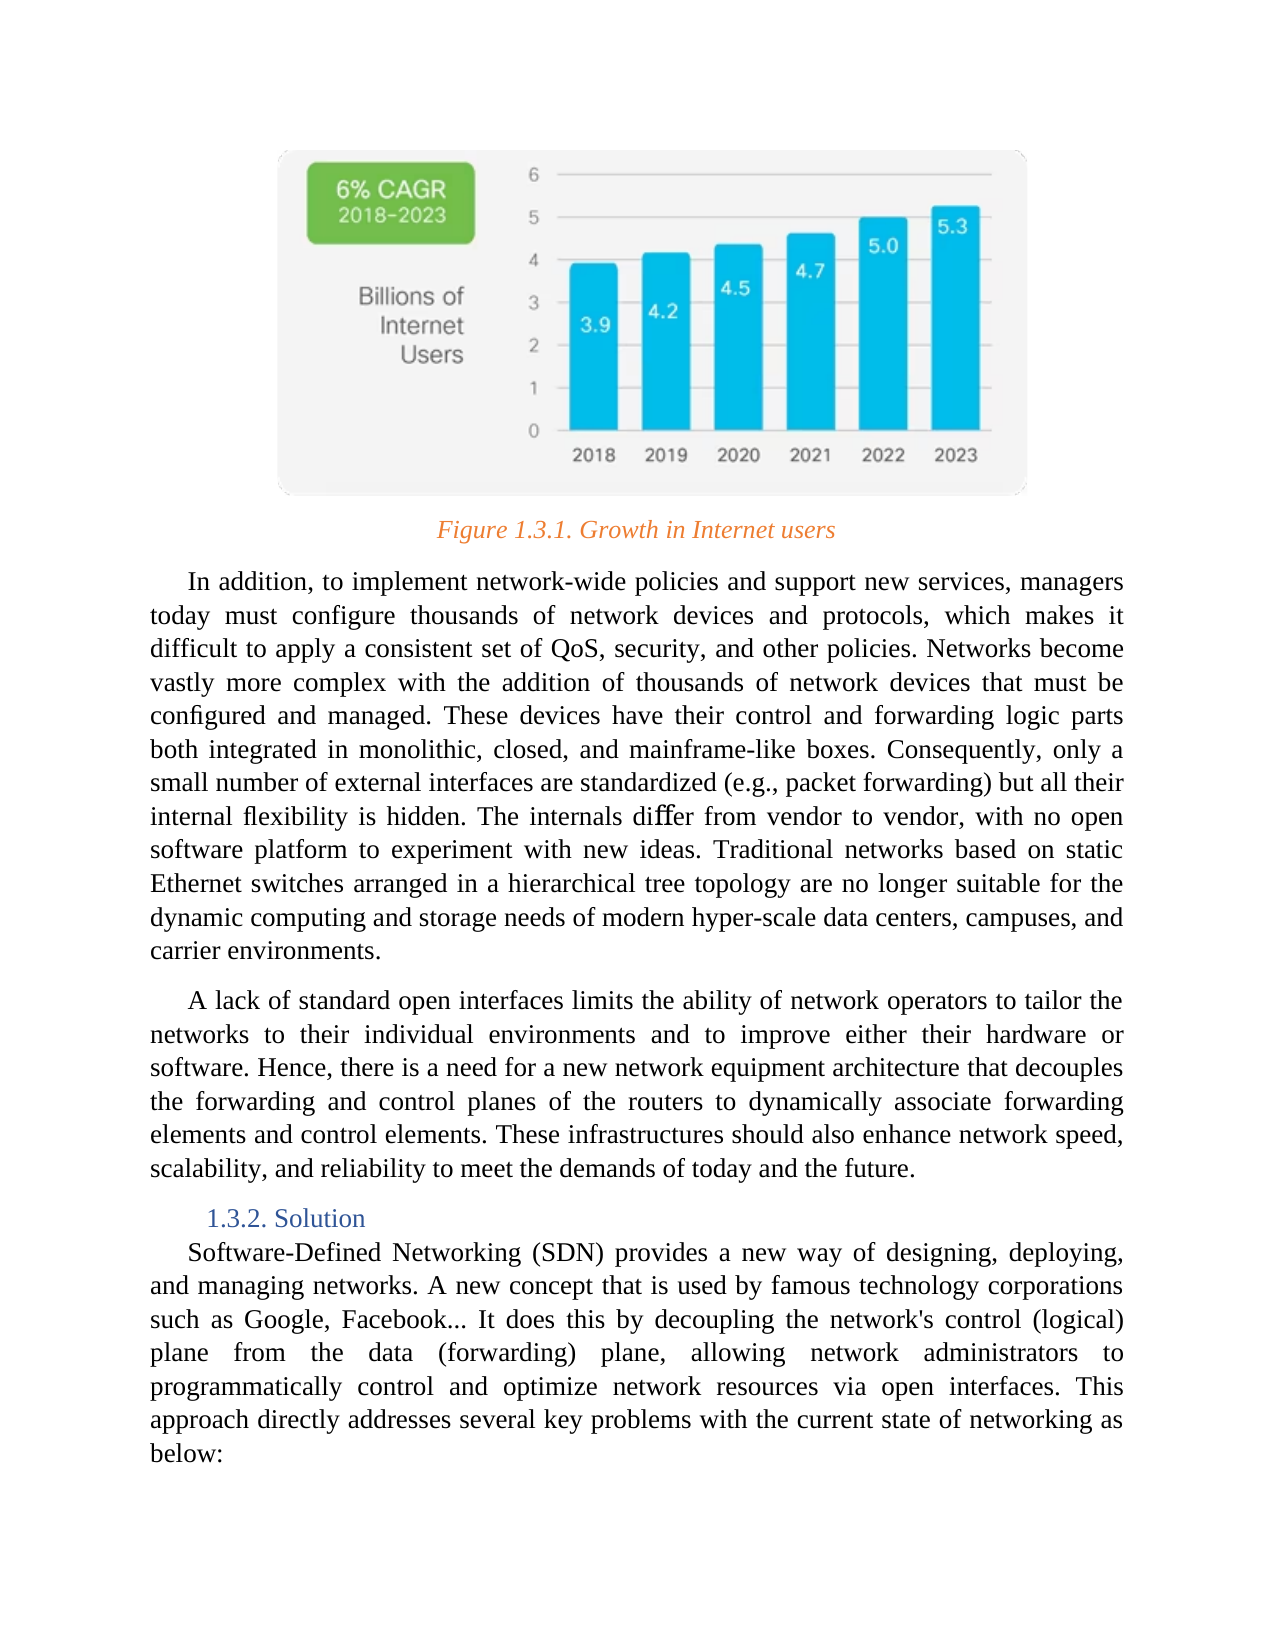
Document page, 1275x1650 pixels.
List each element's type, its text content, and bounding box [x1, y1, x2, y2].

text In addition, to implement network-wide policies and support new services, managers today must configure thousands of network devices and protocols, which makes it difficult to apply a consistent set of QoS, security, and other policies. Networks become vastly more complex with the addition of thousands of network devices that must be conﬁgured and managed. These devices have their control and forwarding logic parts both integrated in monolithic, closed, and mainframe-like boxes. Consequently, only a small number of external interfaces are standardized (e.g., packet forwarding) but all their internal ﬂexibility is hidden. The internals diﬀer from vendor to vendor, with no open software platform to experiment with new ideas. Traditional networks based on static Ethernet switches arranged in a hierarchical tree topology are no longer suitable for the dynamic computing and storage needs of modern hyper-scale data centers, campuses, and carrier environments. [150, 565, 1125, 965]
text A lack of standard open interfaces limits the ability of network operators to tailor the networks to their individual environments and to improve either their hardware or software. Hence, there is a need for a new network equipment architecture that decouples the forwarding and control planes of the routers to dynamically associate forwarding elements and control elements. These infrastructures should also enhance network speed, scalability, and reliability to meet the demands of today and the future. [150, 984, 1125, 1183]
text Figure 1.3.1. Growth in Internet users [150, 514, 1125, 544]
subtitle 1.3.2. Solution [150, 1202, 1125, 1233]
text Software-Defined Networking (SDN) provides a new way of designing, deploying, and managing networks. A new concept that is used by famous technology corporations such as Google, Facebook... It does this by decoupling the network's control (logical) plane from the data (forwarding) plane, allowing network administrators to programmatically control and optimize network resources via open interfaces. This approach directly addresses several key problems with the current state of networking as below: [150, 1236, 1125, 1468]
picture [277, 150, 1028, 496]
